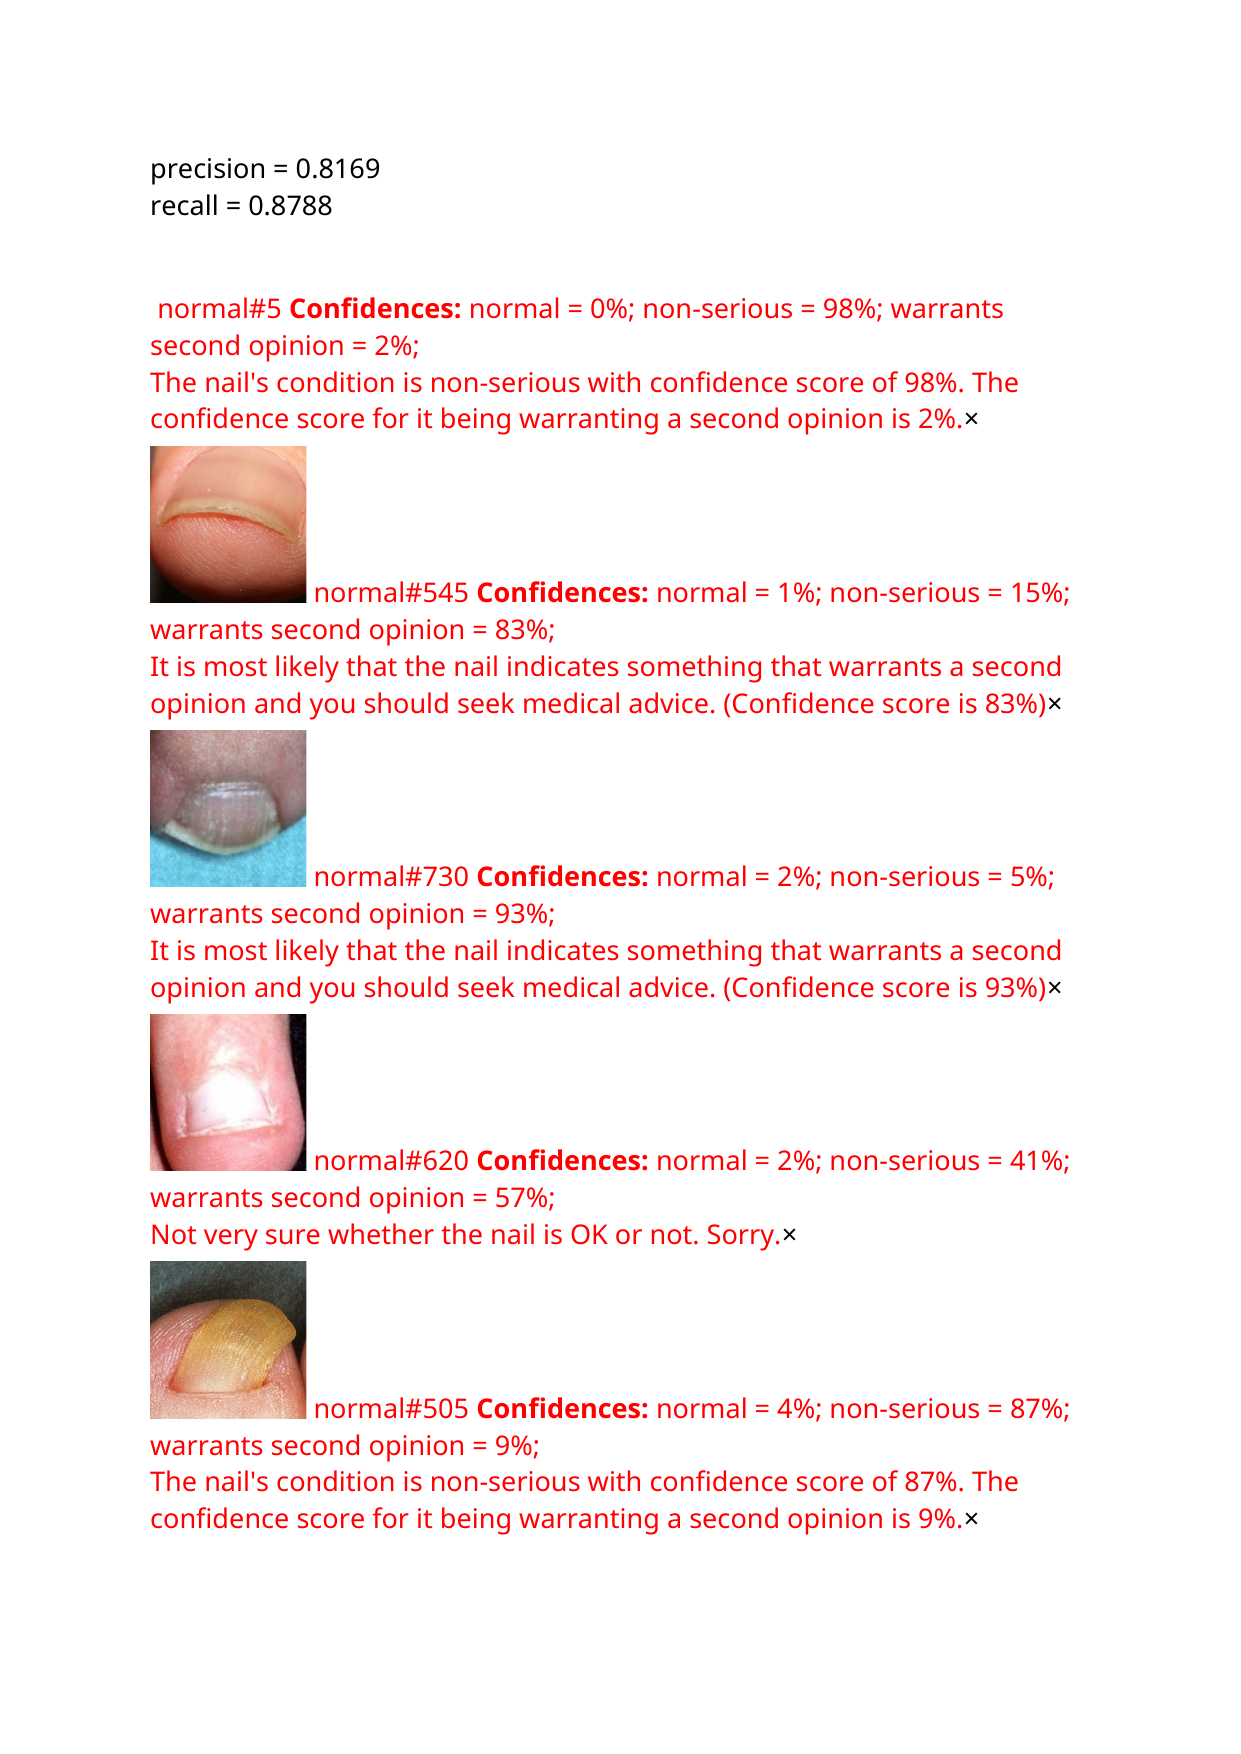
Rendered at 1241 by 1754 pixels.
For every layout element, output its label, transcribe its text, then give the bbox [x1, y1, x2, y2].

picture [150, 1261, 307, 1419]
text normal#730 Confidences: normal = 2%; non-serious = 5%; warrants second opinion = 93%; It is most likely that the nail indicates something that warrants a second opinion and you should seek medical advice. (Confidence score is 93%)× [150, 730, 1090, 1005]
picture [150, 730, 307, 887]
picture [150, 1014, 307, 1171]
text normal#505 Confidences: normal = 4%; non-serious = 87%; warrants second opinion = 9%; The nail's condition is non-serious with confidence score of 87%. The confidence score for it being warranting a second opinion is 9%.× [150, 1262, 1090, 1537]
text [150, 150, 1090, 224]
text normal#620 Confidences: normal = 2%; non-serious = 41%; warrants second opinion = 57%; Not very sure whether the nail is OK or not. Sorry.× [150, 1014, 1090, 1252]
picture [150, 446, 307, 603]
text normal#5 Confidences: normal = 0%; non-serious = 98%; warrants second opinion = 2%; The nail's condition is non-serious with confidence score of 98%. The confidence score for it being warranting a second opinion is 2%.× [150, 289, 1090, 437]
text normal#545 Confidences: normal = 1%; non-serious = 15%; warrants second opinion = 83%; It is most likely that the nail indicates something that warrants a second opinion and you should seek medical advice. (Confidence score is 83%)× [150, 446, 1090, 721]
